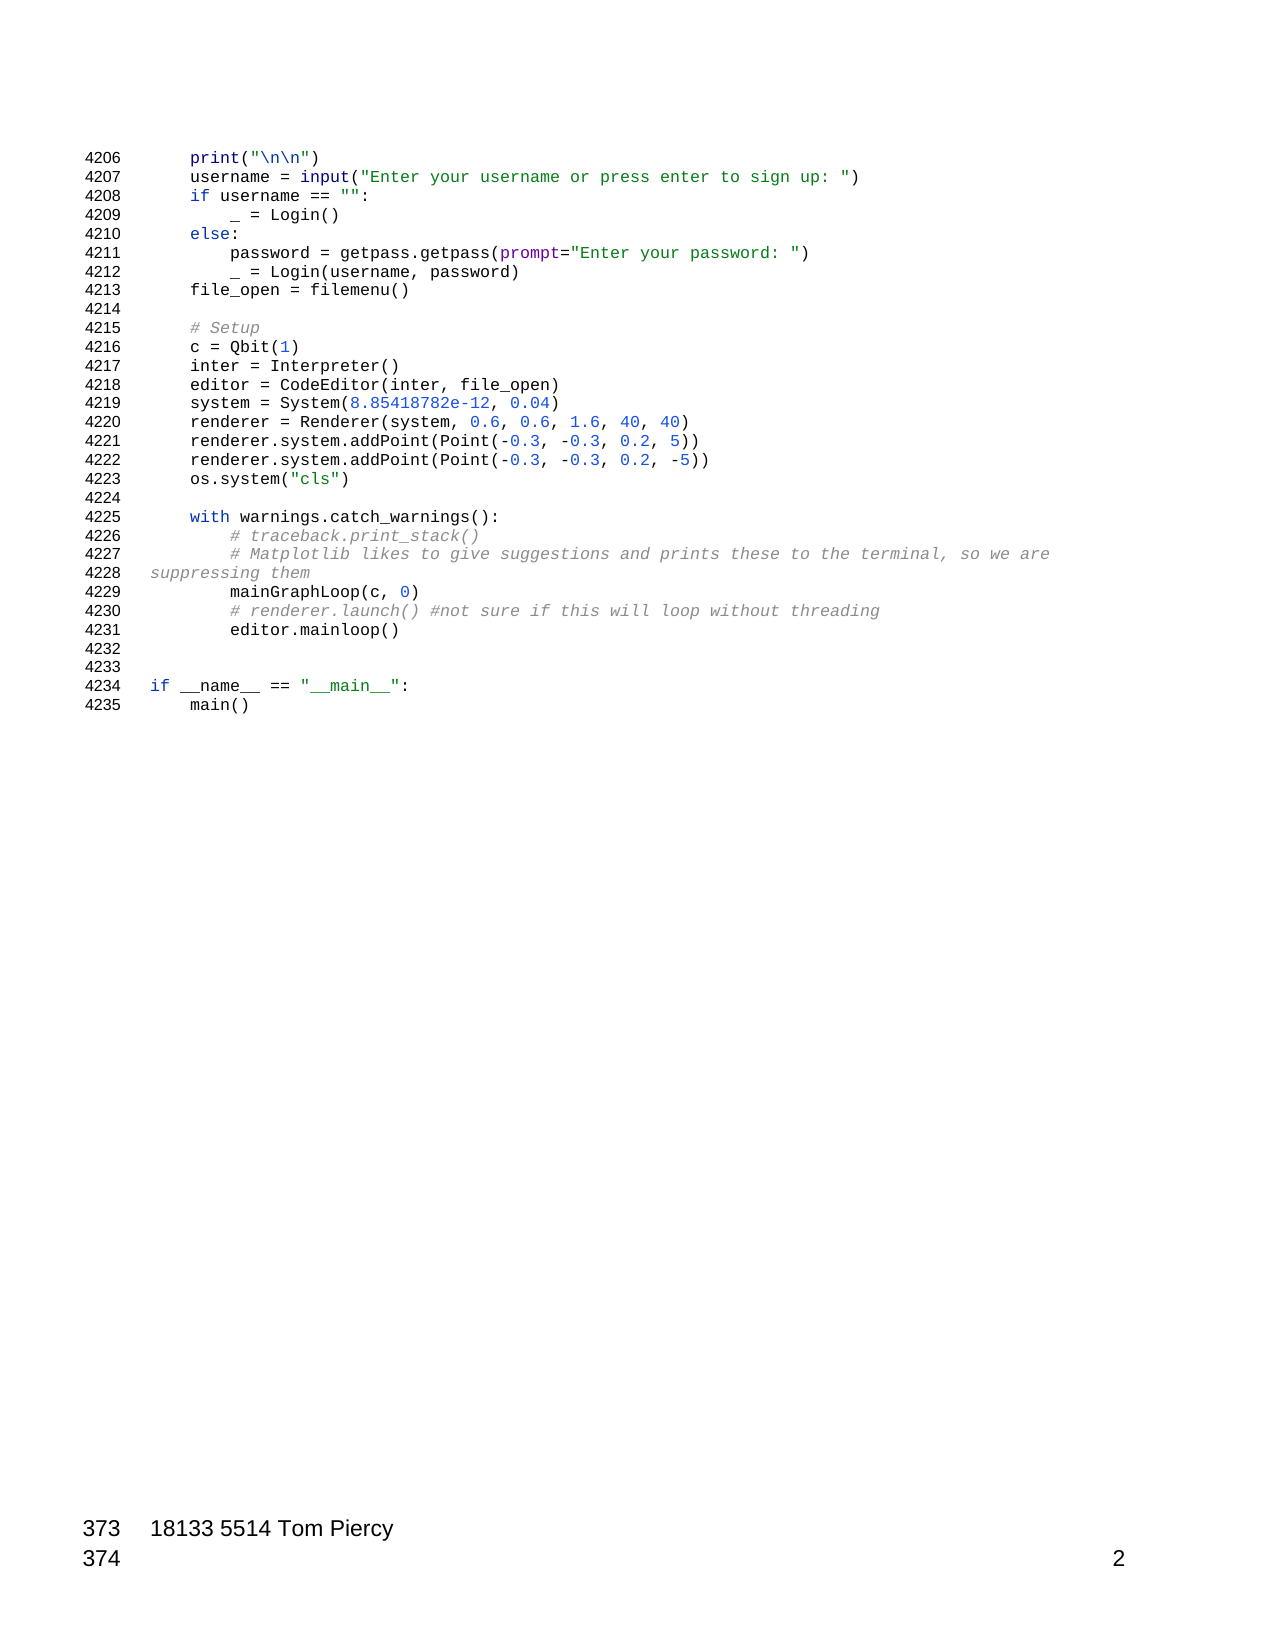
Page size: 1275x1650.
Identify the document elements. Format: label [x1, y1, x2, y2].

text [150, 150, 1125, 716]
